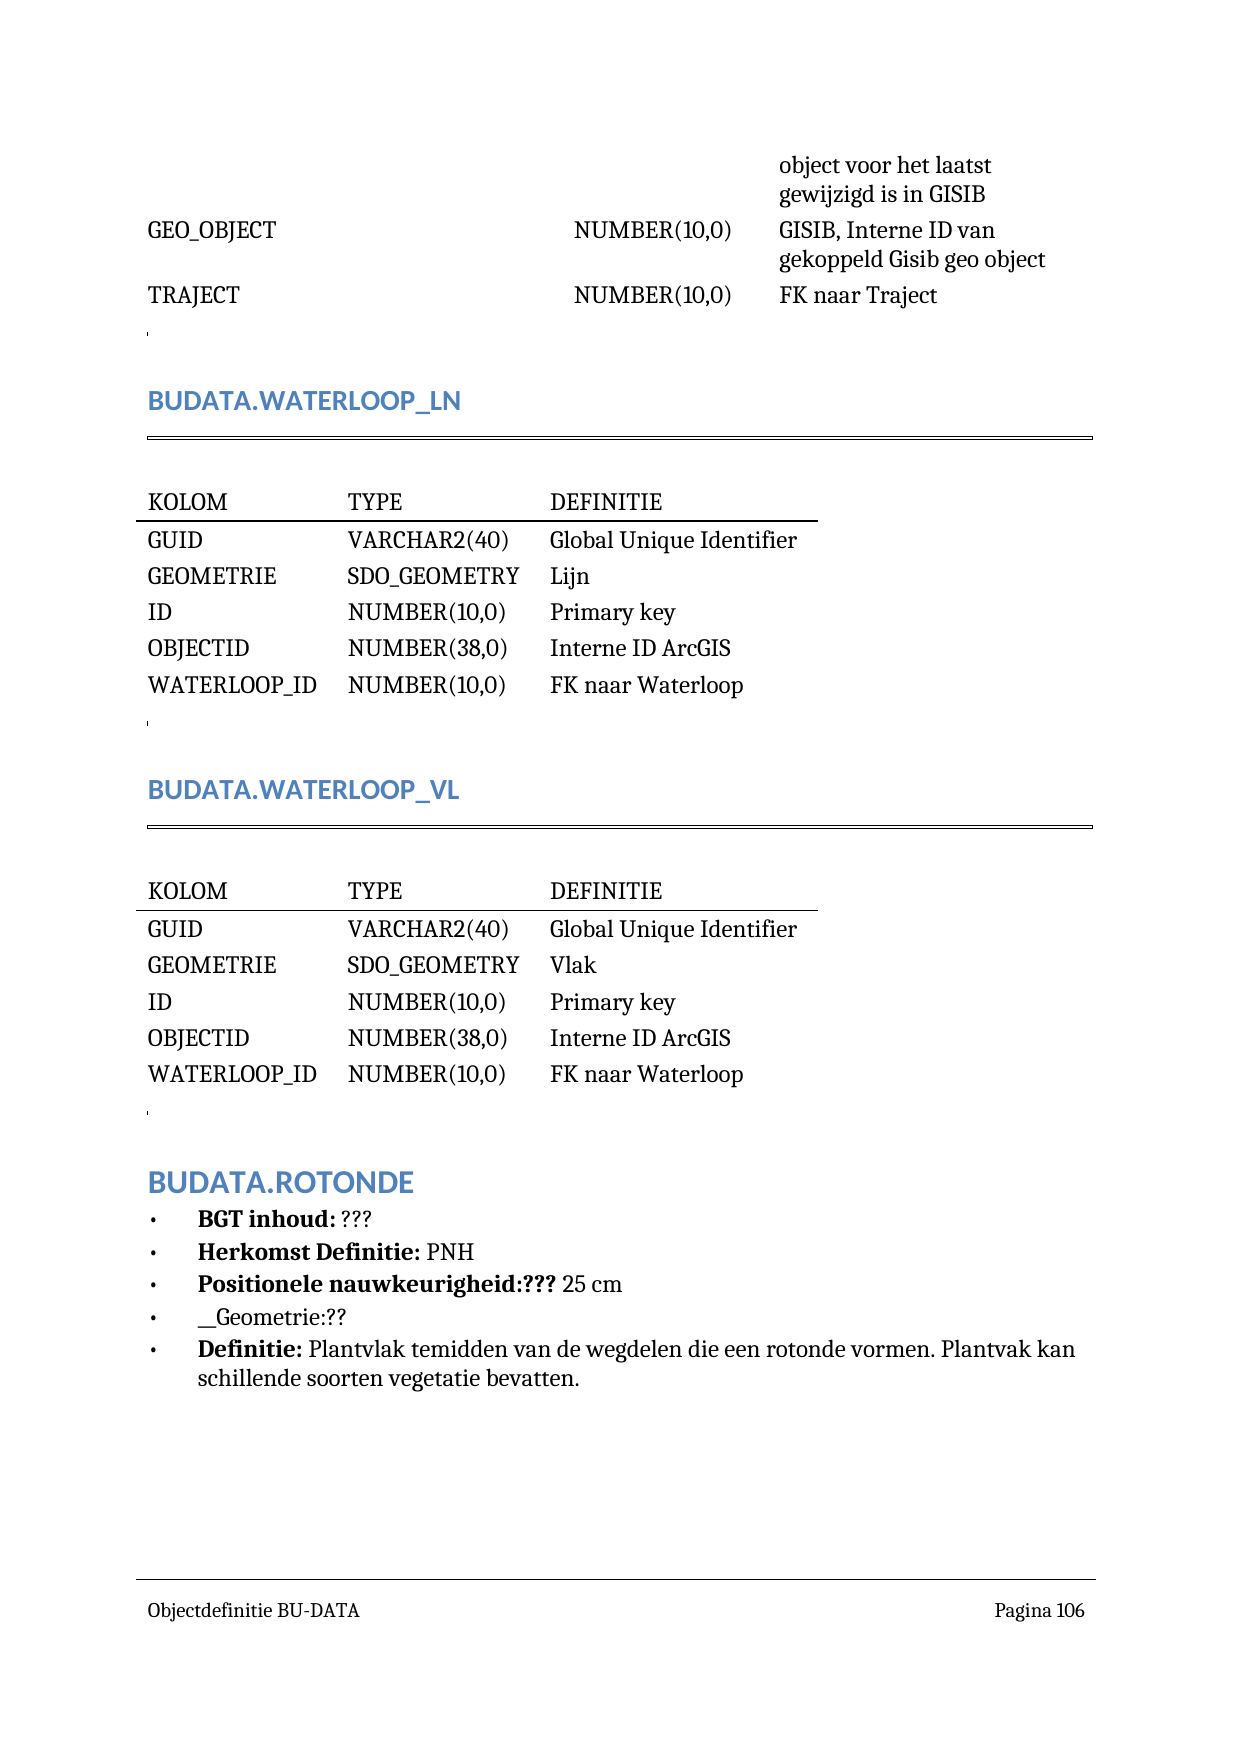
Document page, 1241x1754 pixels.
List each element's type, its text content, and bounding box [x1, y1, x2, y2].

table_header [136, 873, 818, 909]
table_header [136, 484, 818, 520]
subtitle BUDATA.WATERLOOP_LN [148, 382, 1093, 418]
list Definitie: Plantvlak temidden van de wegdelen die een rotonde vormen. Plantvak kan schillende soorten vegetatie bevatten. [148, 1335, 1093, 1393]
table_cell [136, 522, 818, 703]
list Herkomst Definitie: PNH [148, 1238, 1093, 1266]
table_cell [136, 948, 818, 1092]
list BGT inhoud: ??? [148, 1205, 1093, 1234]
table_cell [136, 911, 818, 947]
list __Geometrie:?? [148, 1303, 1093, 1331]
list Positionele nauwkeurigheid:??? 25 cm [148, 1270, 1093, 1299]
subtitle BUDATA.WATERLOOP_VL [148, 771, 1093, 807]
subtitle BUDATA.ROTONDE [148, 1161, 1093, 1201]
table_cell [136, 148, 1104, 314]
